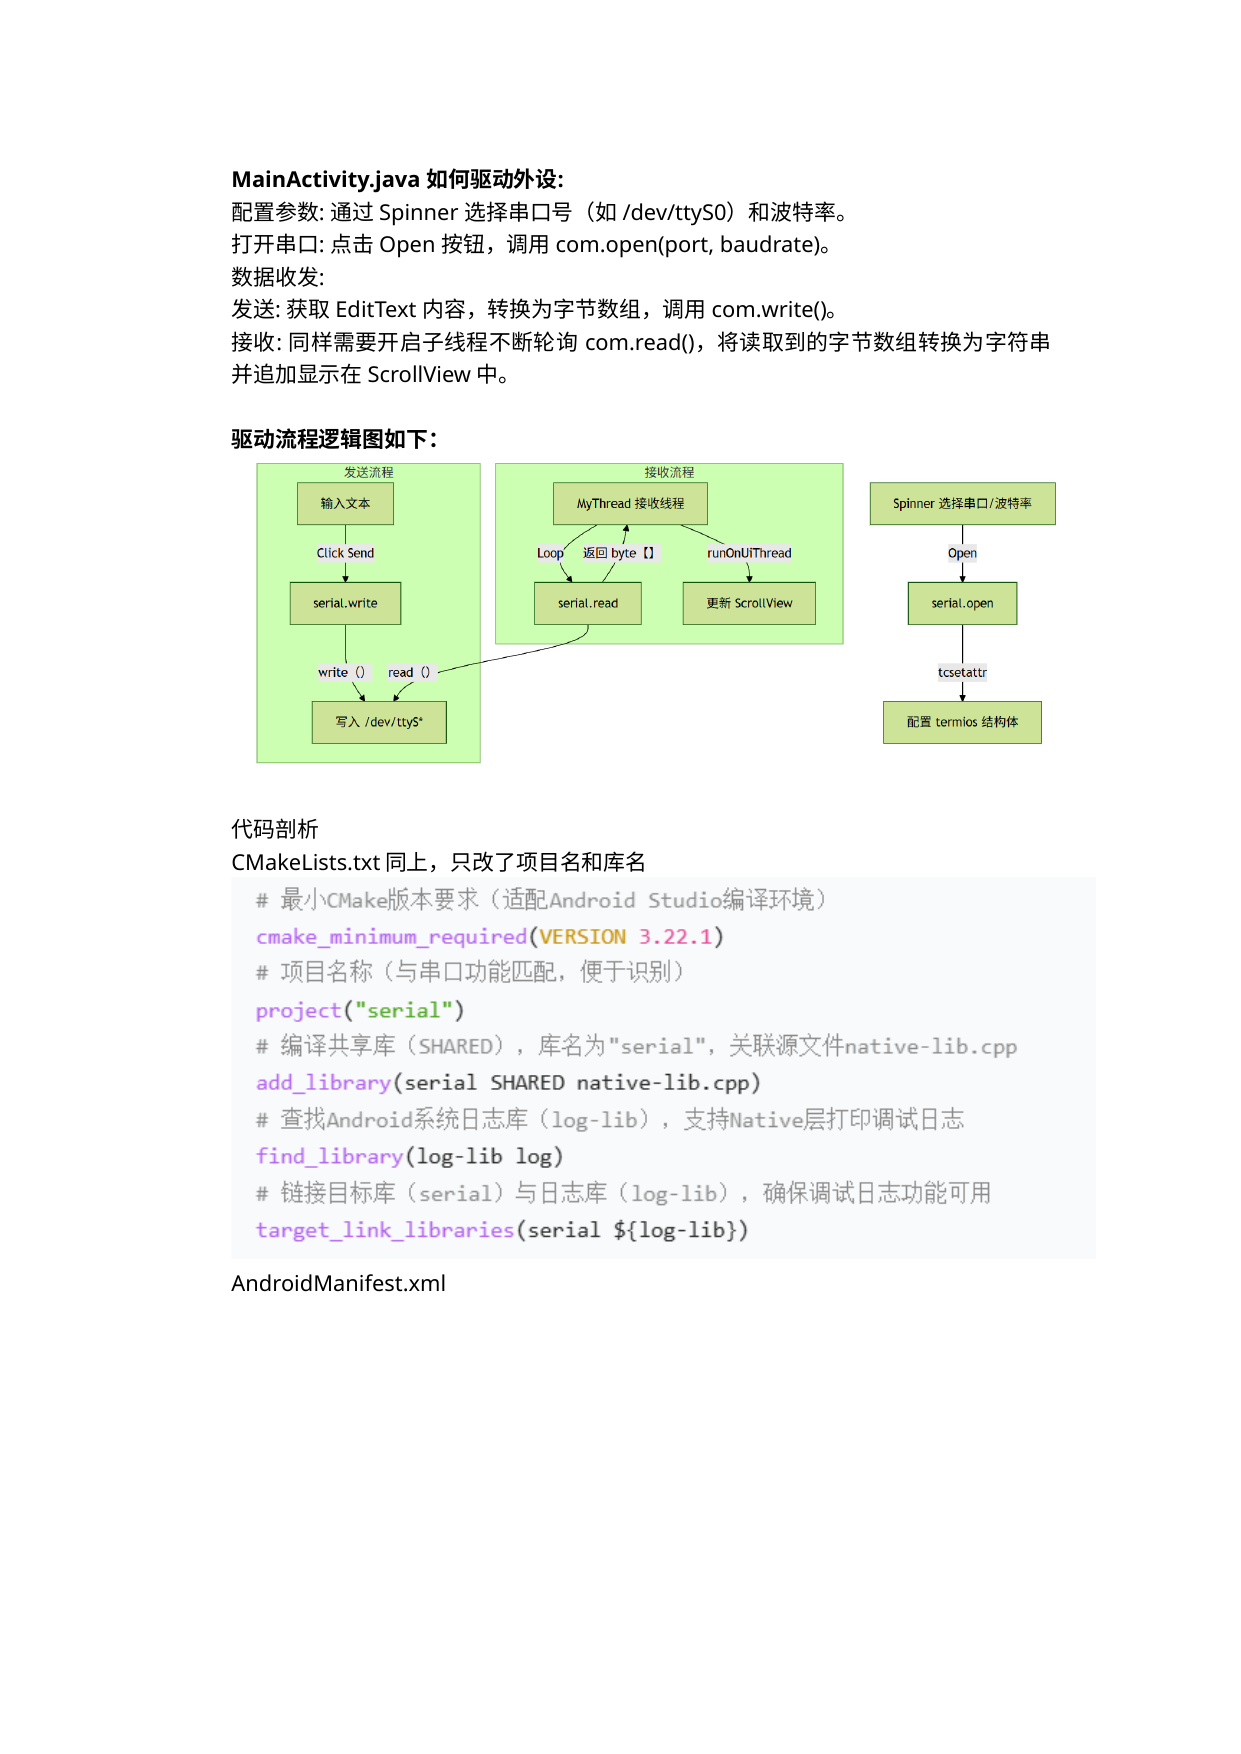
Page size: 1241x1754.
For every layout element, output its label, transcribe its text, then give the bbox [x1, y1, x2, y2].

text 接收: 同样需要开启子线程不断轮询 com.read()，将读取到的字节数组转换为字符串并追加显示在 ScrollView 中。 [231, 324, 1053, 389]
picture [231, 454, 1097, 782]
text 代码剖析 [231, 812, 1053, 844]
picture [231, 877, 1096, 1259]
text CMakeLists.txt同上，只改了项目名和库名 [231, 844, 1053, 877]
text 数据收发: [231, 259, 1053, 292]
text 配置参数: 通过 Spinner 选择串口号（如 /dev/ttyS0）和波特率。 [231, 194, 1053, 227]
text 打开串口: 点击 Open 按钮，调用 com.open(port, baudrate)。 [231, 227, 1053, 259]
text 发送: 获取 EditText 内容，转换为字节数组，调用 com.write()。 [231, 292, 1053, 324]
text 驱动流程逻辑图如下： [231, 422, 1053, 454]
text AndroidManifest.xml [231, 1267, 1053, 1299]
text MainActivity.java 如何驱动外设: [231, 162, 1053, 194]
